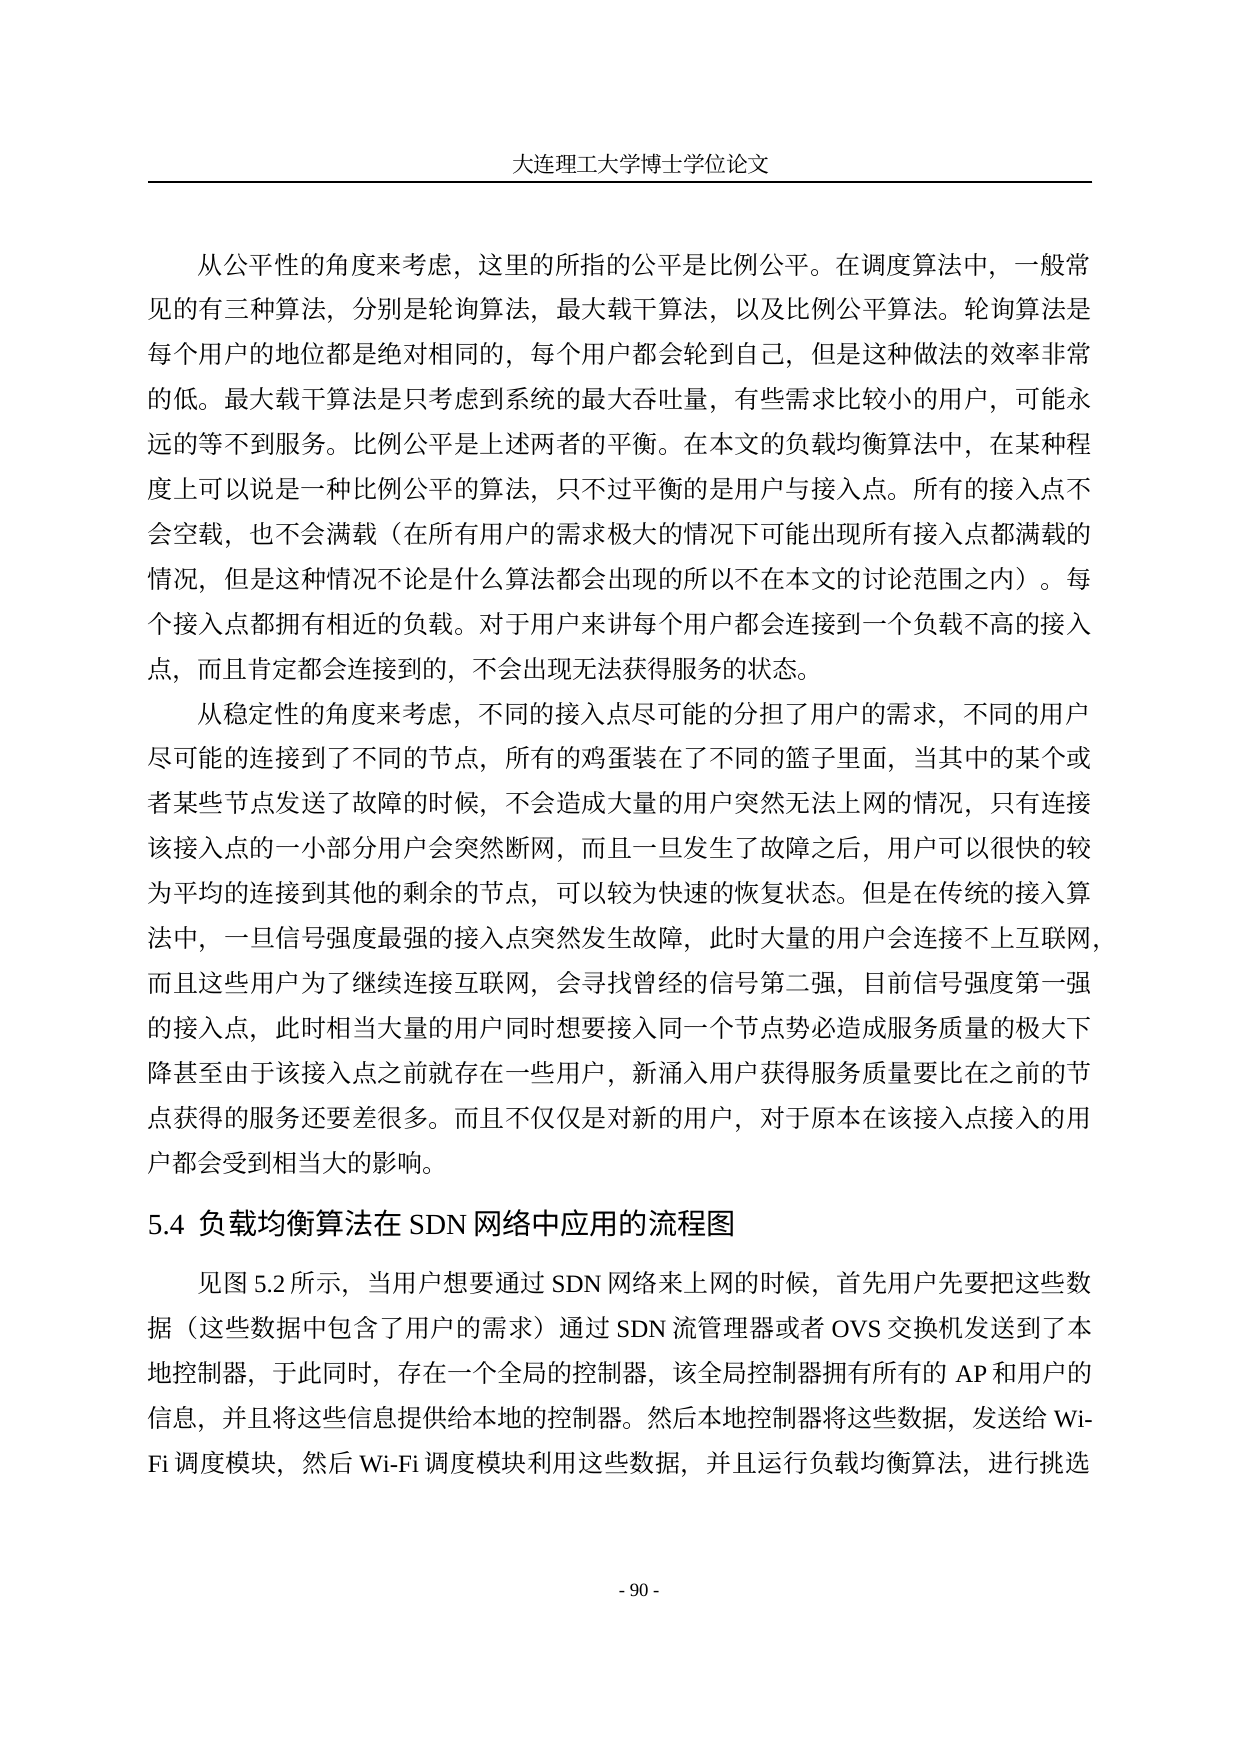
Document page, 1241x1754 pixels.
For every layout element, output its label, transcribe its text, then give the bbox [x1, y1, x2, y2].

subtitle 5.4 负载均衡算法在SDN网络中应用的流程图 [148, 1201, 1092, 1243]
text 从公平性的角度来考虑，这里的所指的公平是比例公平。在调度算法中，一般常见的有三种算法，分别是轮询算法，最大载干算法，以及比例公平算法。轮询算法是每个用户的地位都是绝对相同的，每个用户都会轮到自己，但是这种做法的效率非常的低。最大载干算法是只考虑到系统的最大吞吐量，有些需求比较小的用户，可能永远的等不到服务。比例公平是上述两者的平衡。在本文的负载均衡算法中，在某种程度上可以说是一种比例公平的算法，只不过平衡的是用户与接入点。所有的接入点不会空载，也不会满载（在所有用户的需求极大的情况下可能出现所有接入点都满载的情况，但是这种情况不论是什么算法都会出现的所以不在本文的讨论范围之内）。每个接入点都拥有相近的负载。对于用户来讲每个用户都会连接到一个负载不高的接入点，而且肯定都会连接到的，不会出现无法获得服务的状态。 [148, 245, 1092, 685]
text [148, 1264, 1092, 1479]
text 从稳定性的角度来考虑，不同的接入点尽可能的分担了用户的需求，不同的用户尽可能的连接到了不同的节点，所有的鸡蛋装在了不同的篮子里面，当其中的某个或者某些节点发送了故障的时候，不会造成大量的用户突然无法上网的情况，只有连接该接入点的一小部分用户会突然断网，而且一旦发生了故障之后，用户可以很快的较为平均的连接到其他的剩余的节点，可以较为快速的恢复状态。但是在传统的接入算法中，一旦信号强度最强的接入点突然发生故障，此时大量的用户会连接不上互联网，而且这些用户为了继续连接互联网，会寻找曾经的信号第二强，目前信号强度第一强的接入点，此时相当大量的用户同时想要接入同一个节点势必造成服务质量的极大下降甚至由于该接入点之前就存在一些用户，新涌入用户获得服务质量要比在之前的节点获得的服务还要差很多。而且不仅仅是对新的用户，对于原本在该接入点接入的用户都会受到相当大的影响。 [148, 694, 1092, 1179]
